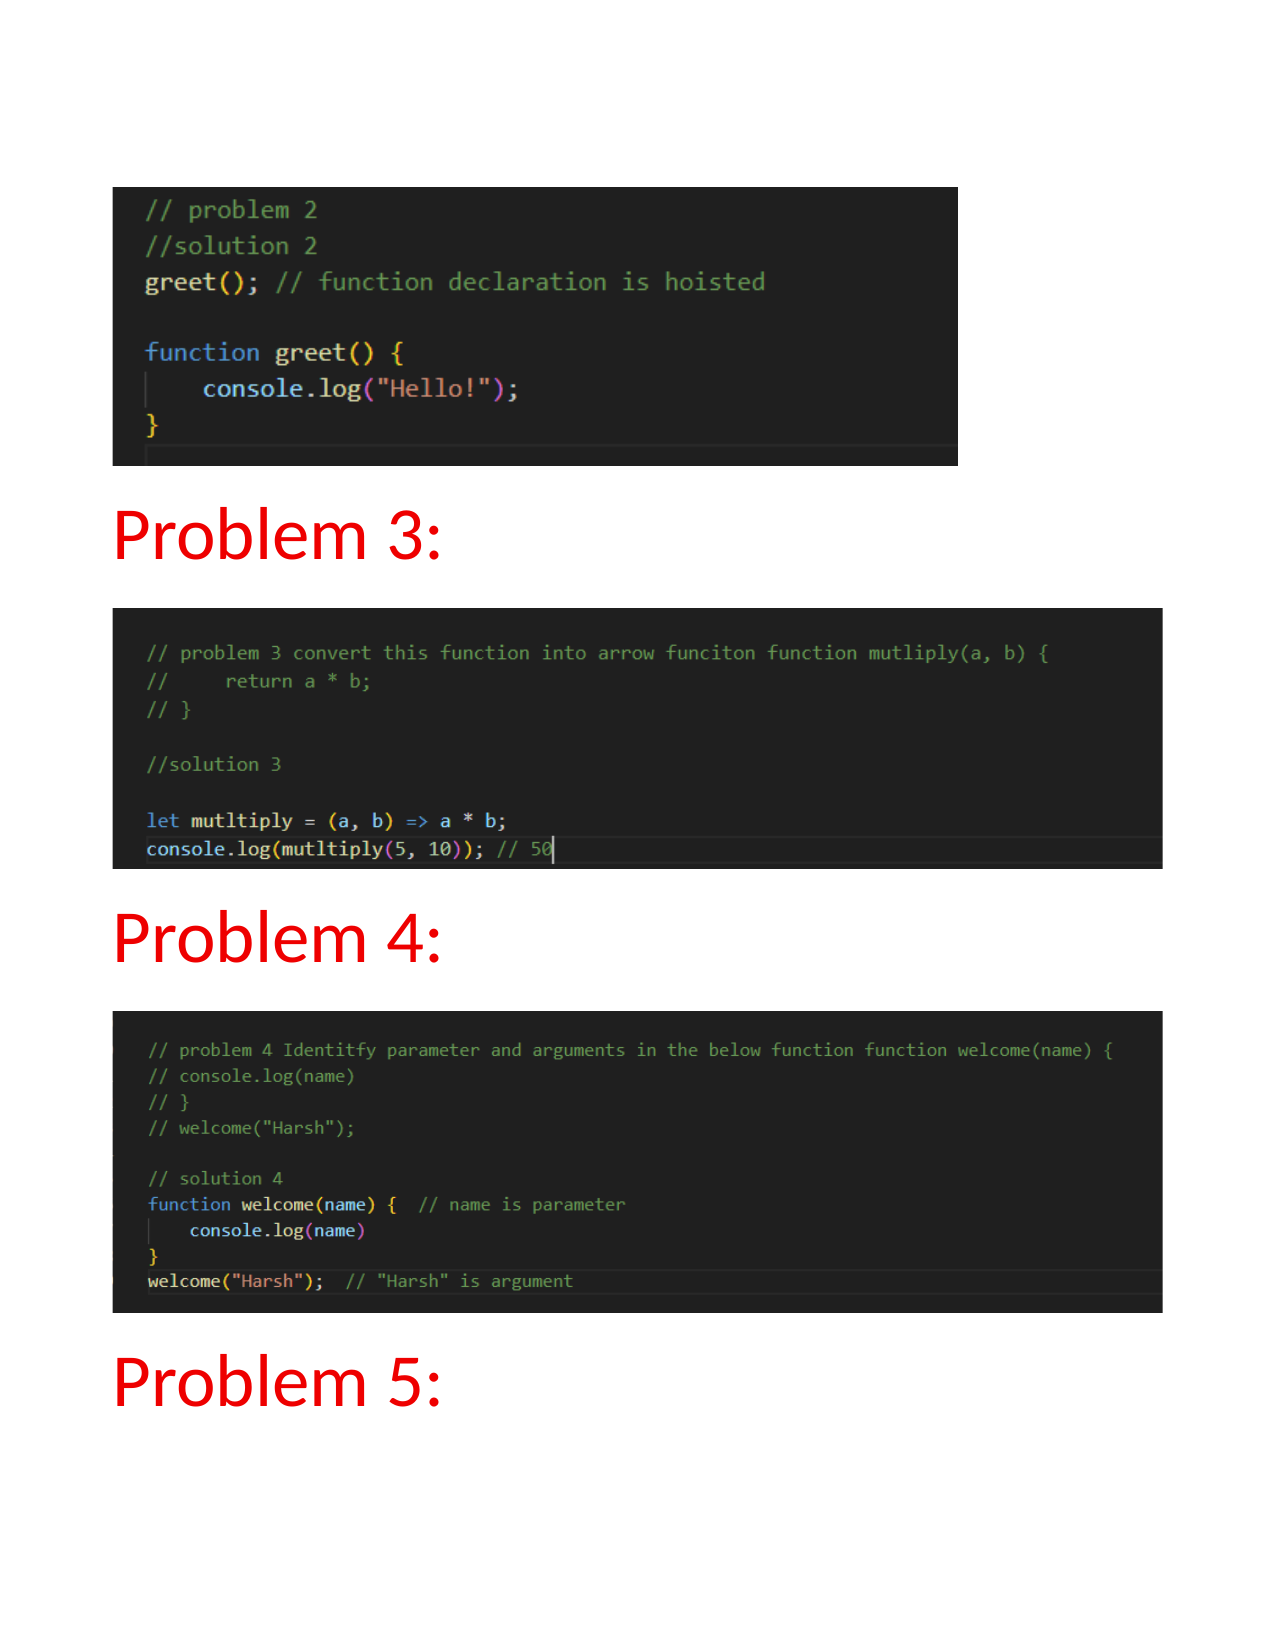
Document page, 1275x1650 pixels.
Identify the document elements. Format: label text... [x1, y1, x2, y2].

text Problem 5: [112, 1334, 1162, 1425]
picture [112, 608, 1163, 869]
picture [112, 1011, 1163, 1313]
picture [112, 187, 958, 466]
text Problem 4: [112, 890, 1162, 981]
text Problem 3: [112, 487, 1162, 578]
